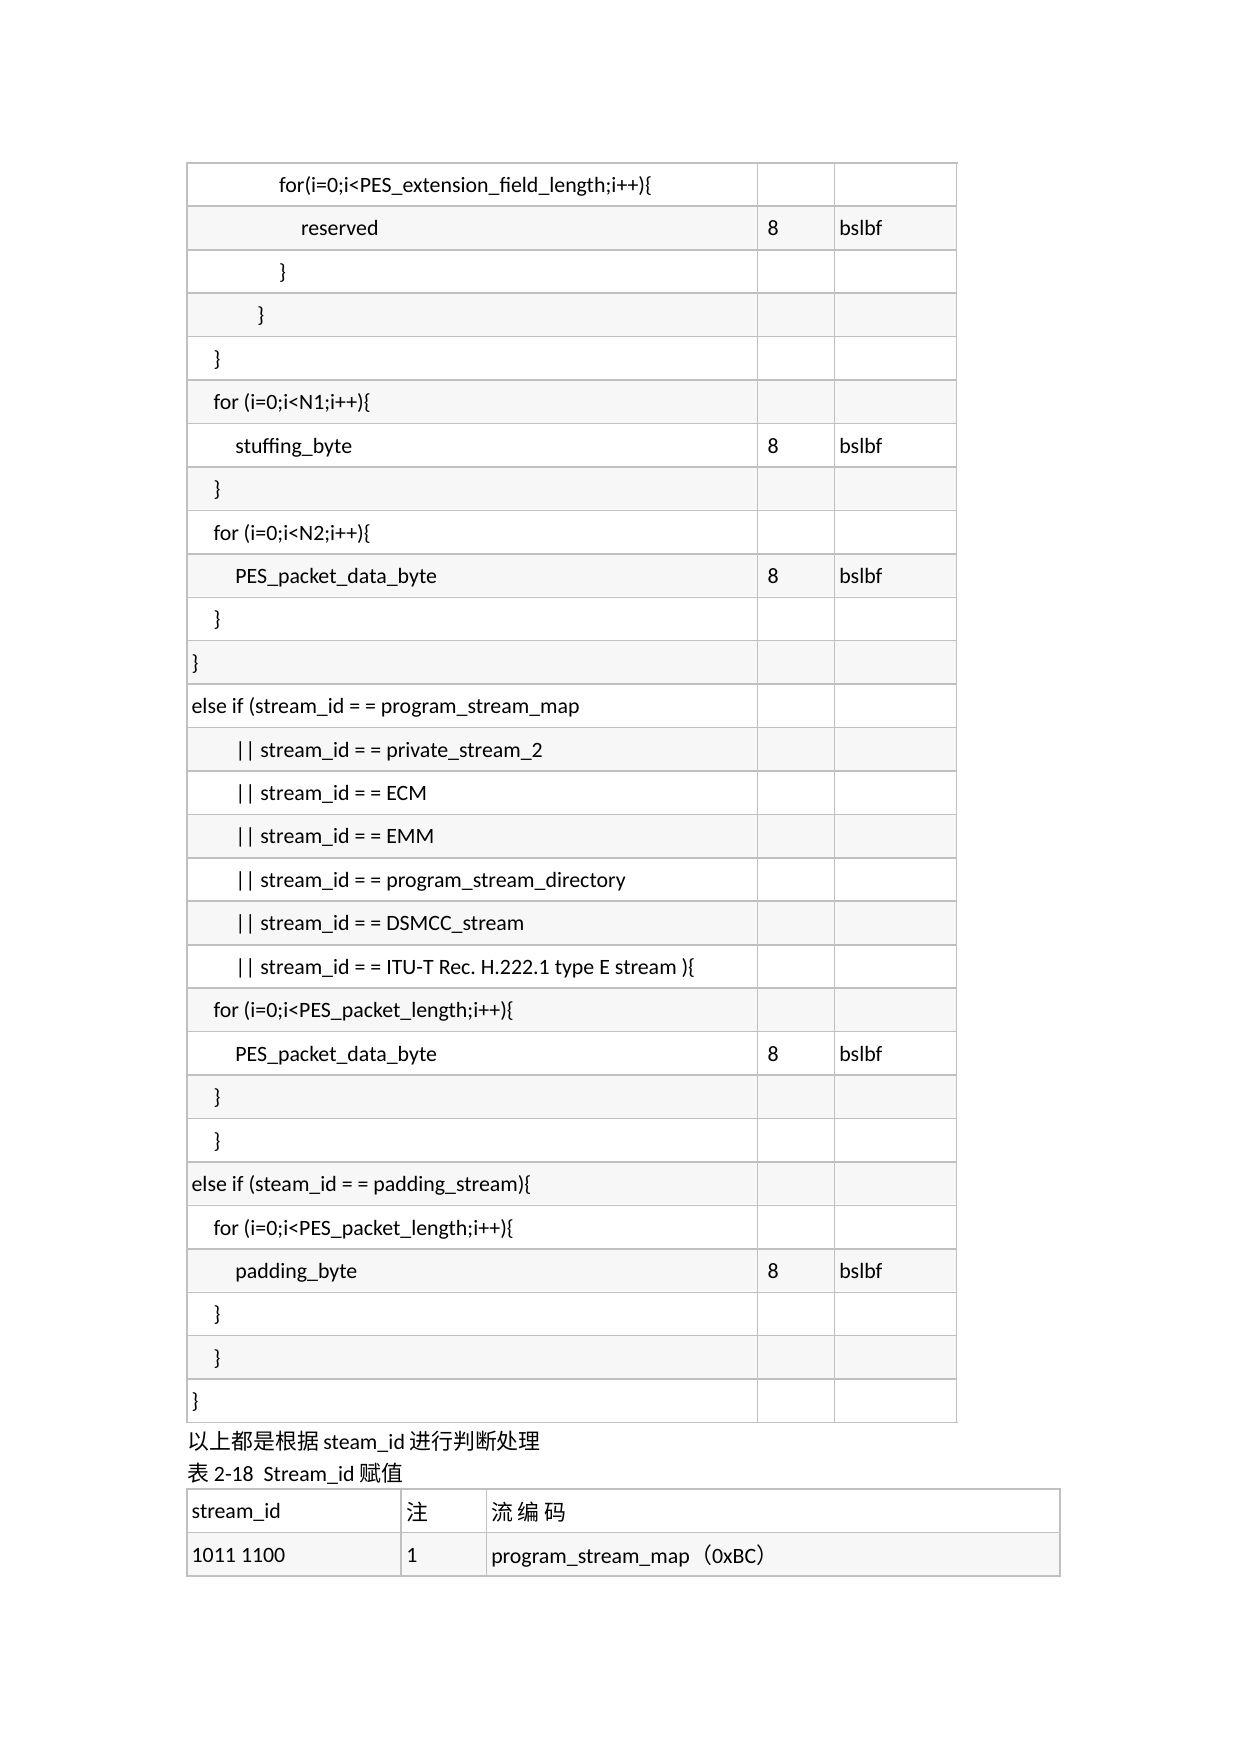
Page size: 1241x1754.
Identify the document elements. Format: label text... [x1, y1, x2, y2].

table_cell bslbf [835, 207, 956, 249]
table_cell } [188, 468, 757, 509]
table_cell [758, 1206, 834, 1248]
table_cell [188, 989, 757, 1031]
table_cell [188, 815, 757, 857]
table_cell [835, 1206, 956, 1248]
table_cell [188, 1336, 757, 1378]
table_cell } [188, 337, 757, 379]
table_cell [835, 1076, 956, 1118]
table_cell bslbf [835, 555, 956, 596]
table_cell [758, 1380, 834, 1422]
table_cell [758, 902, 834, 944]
table_cell for (i=0;i<N2;i++){ [188, 511, 757, 553]
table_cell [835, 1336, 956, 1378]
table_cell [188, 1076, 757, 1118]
table_cell [758, 337, 834, 379]
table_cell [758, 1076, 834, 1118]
table_cell } [188, 251, 757, 292]
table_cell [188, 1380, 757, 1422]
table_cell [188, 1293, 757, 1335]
table_cell for(i=0;i<PES_extension_field_length;i++){ [188, 164, 757, 205]
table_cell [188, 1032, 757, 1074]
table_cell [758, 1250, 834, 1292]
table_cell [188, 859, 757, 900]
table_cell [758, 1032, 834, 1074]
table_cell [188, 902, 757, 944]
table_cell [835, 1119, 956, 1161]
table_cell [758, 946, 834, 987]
table_cell [835, 164, 956, 205]
table_cell 8 [758, 424, 834, 466]
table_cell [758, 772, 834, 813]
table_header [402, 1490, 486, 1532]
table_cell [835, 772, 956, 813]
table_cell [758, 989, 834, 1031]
table_cell } [188, 294, 757, 336]
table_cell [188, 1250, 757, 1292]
table_cell } [188, 598, 757, 640]
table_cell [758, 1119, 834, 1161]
table_cell PES_packet_data_byte [188, 555, 757, 596]
table_cell [758, 468, 834, 509]
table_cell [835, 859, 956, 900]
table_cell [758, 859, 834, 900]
table_cell reserved [188, 207, 757, 249]
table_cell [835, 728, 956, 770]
table_cell [835, 468, 956, 509]
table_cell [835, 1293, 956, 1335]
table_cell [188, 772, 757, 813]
table_cell [835, 641, 956, 683]
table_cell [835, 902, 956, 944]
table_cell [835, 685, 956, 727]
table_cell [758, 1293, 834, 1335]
table_cell [835, 598, 956, 640]
table_cell else if (stream_id = = program_stream_map [188, 685, 757, 727]
table_cell } [188, 641, 757, 683]
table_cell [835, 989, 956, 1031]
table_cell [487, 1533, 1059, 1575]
table_cell [835, 251, 956, 292]
table_cell [835, 294, 956, 336]
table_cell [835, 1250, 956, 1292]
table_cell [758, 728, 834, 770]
table_cell [758, 164, 834, 205]
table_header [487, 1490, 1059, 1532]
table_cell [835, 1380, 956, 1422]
table_cell 8 [758, 555, 834, 596]
text 以上都是根据steam_id进行判断处理 [187, 1423, 1053, 1456]
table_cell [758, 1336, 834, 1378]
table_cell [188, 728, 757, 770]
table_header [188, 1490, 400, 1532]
table_cell [835, 337, 956, 379]
table_cell [835, 381, 956, 423]
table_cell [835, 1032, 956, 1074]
table_cell [758, 294, 834, 336]
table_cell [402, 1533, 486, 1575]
table_cell [835, 511, 956, 553]
table_cell [758, 685, 834, 727]
text 表2-18 Stream_id赋值 [187, 1456, 1053, 1488]
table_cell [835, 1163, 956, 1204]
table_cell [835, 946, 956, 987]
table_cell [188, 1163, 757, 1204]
table_cell [758, 598, 834, 640]
table_cell 8 [758, 207, 834, 249]
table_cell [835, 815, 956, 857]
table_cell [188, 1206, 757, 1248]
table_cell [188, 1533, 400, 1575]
table_cell bslbf [835, 424, 956, 466]
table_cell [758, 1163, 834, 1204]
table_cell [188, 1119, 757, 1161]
table_cell [758, 511, 834, 553]
table_cell stuffing_byte [188, 424, 757, 466]
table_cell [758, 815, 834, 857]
table_cell for (i=0;i<N1;i++){ [188, 381, 757, 423]
table_cell [758, 251, 834, 292]
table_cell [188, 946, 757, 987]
table_cell [758, 381, 834, 423]
table_cell [758, 641, 834, 683]
